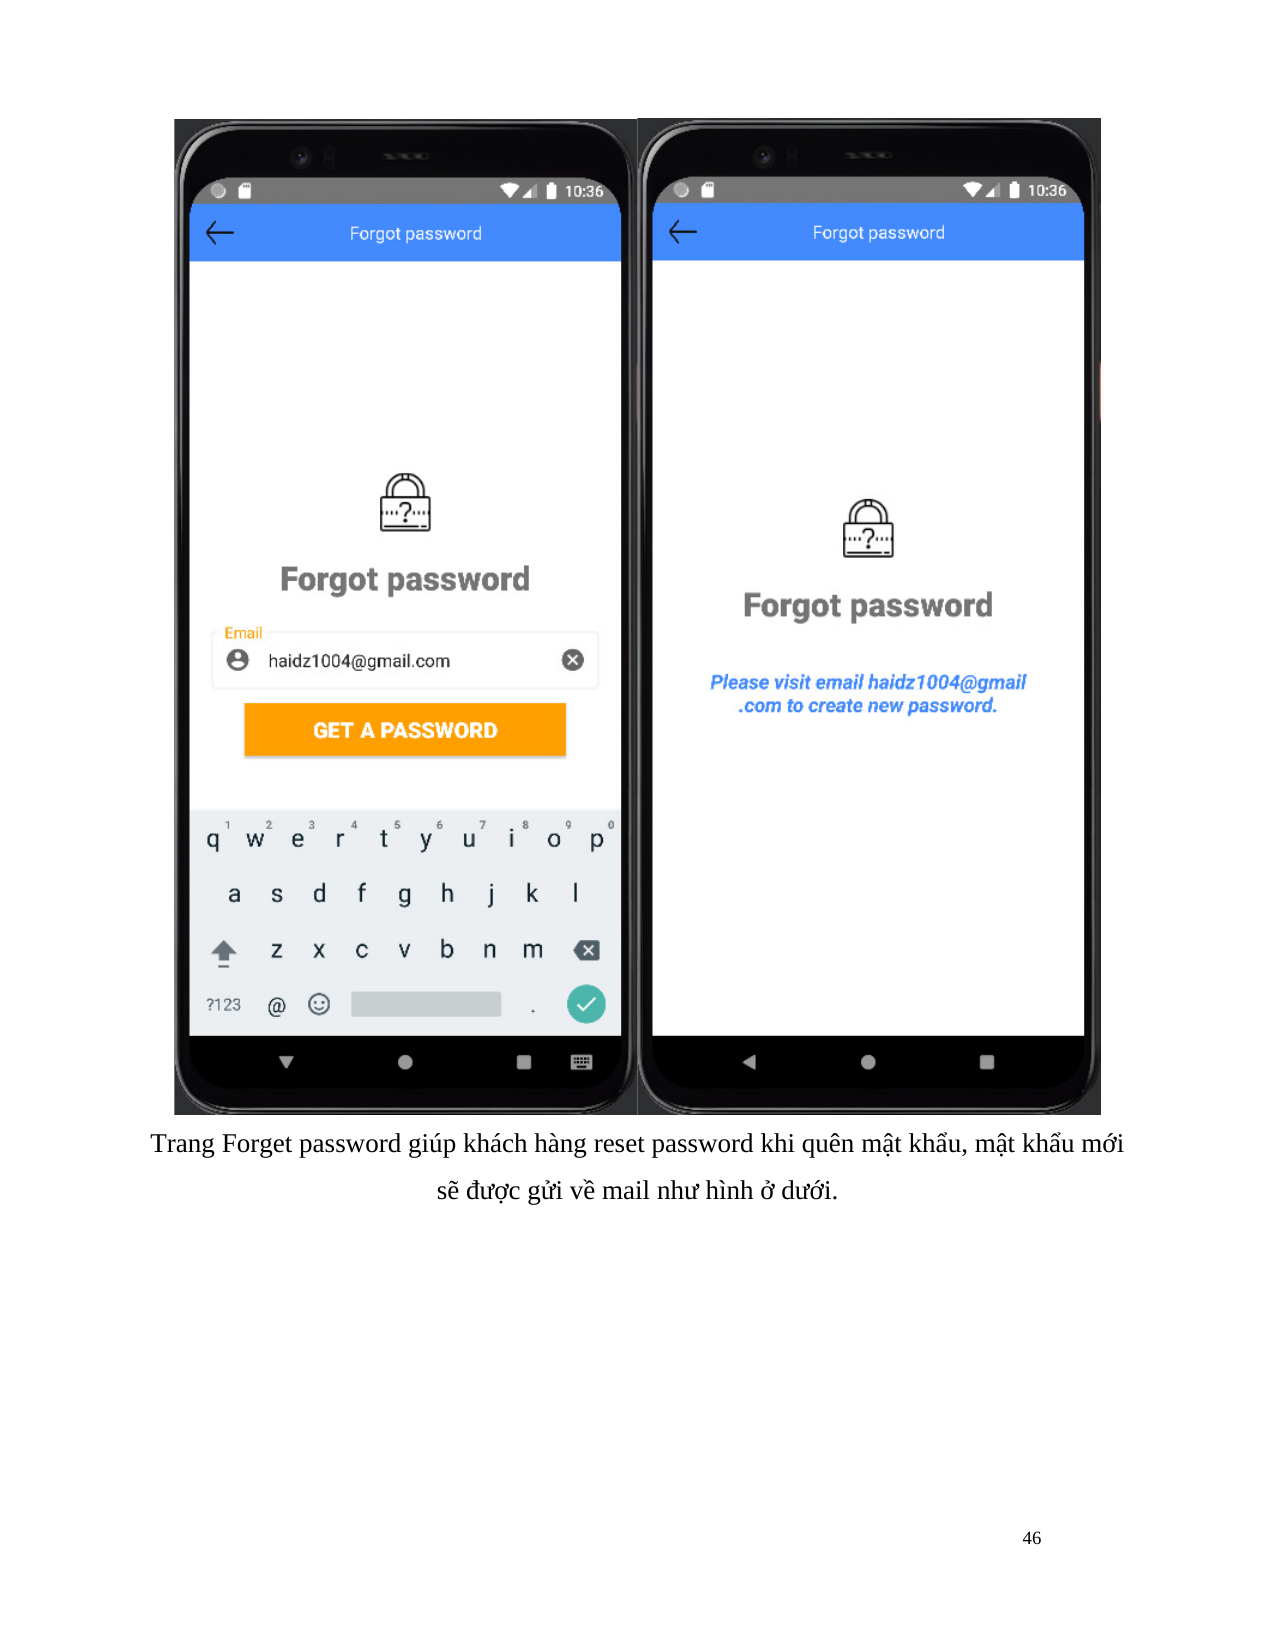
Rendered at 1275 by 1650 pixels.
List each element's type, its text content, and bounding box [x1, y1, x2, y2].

picture [174, 118, 1101, 1115]
text Trang Forget password giúp khách hàng reset password khi quên mật khẩu, mật khẩu mới sẽ được gửi về mail như hình ở dưới. [150, 1127, 1125, 1205]
